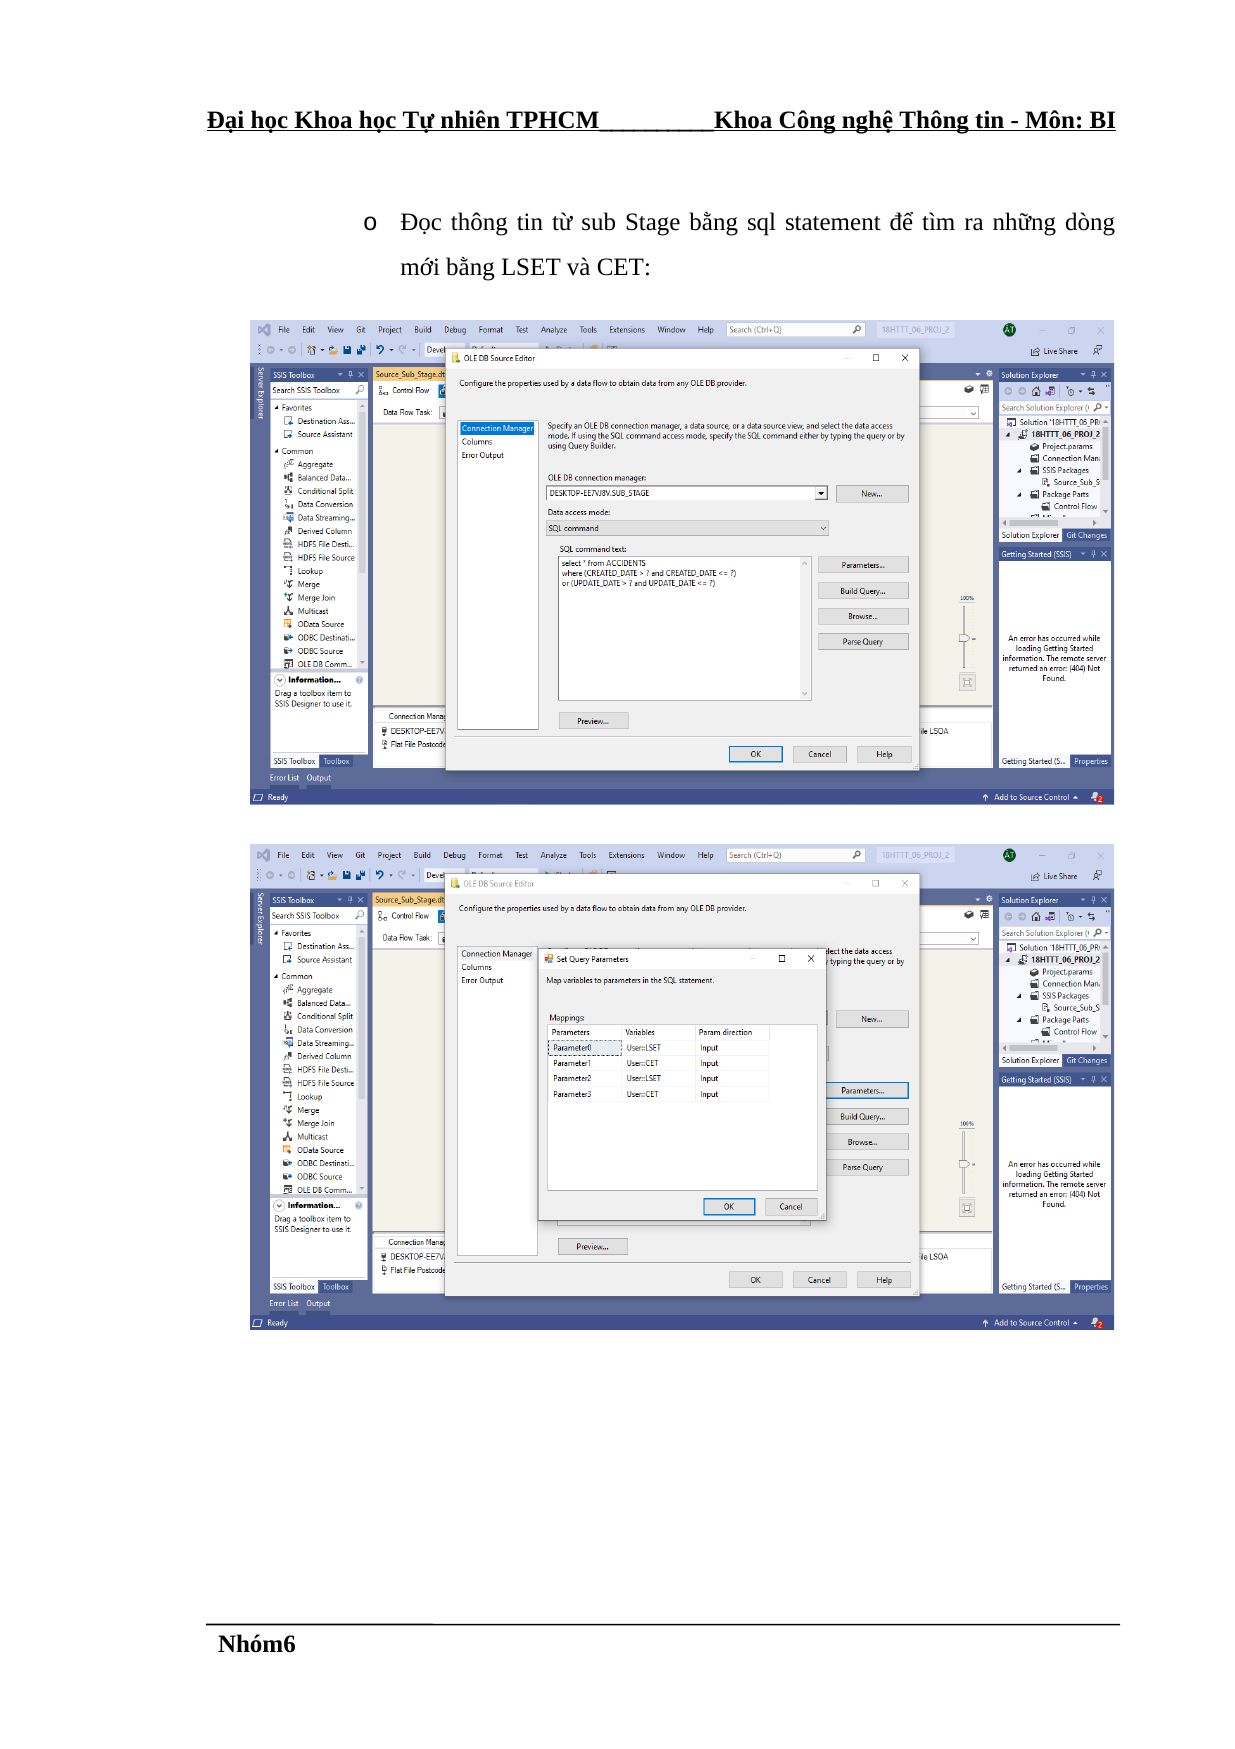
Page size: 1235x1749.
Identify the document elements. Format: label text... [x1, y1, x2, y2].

picture [250, 320, 1115, 805]
subtitle Đọc thông tin từ sub Stage bằng sql statement để tìm ra những dòng mới bằng LSET và CET: [363, 207, 1116, 281]
picture [250, 844, 1115, 1330]
